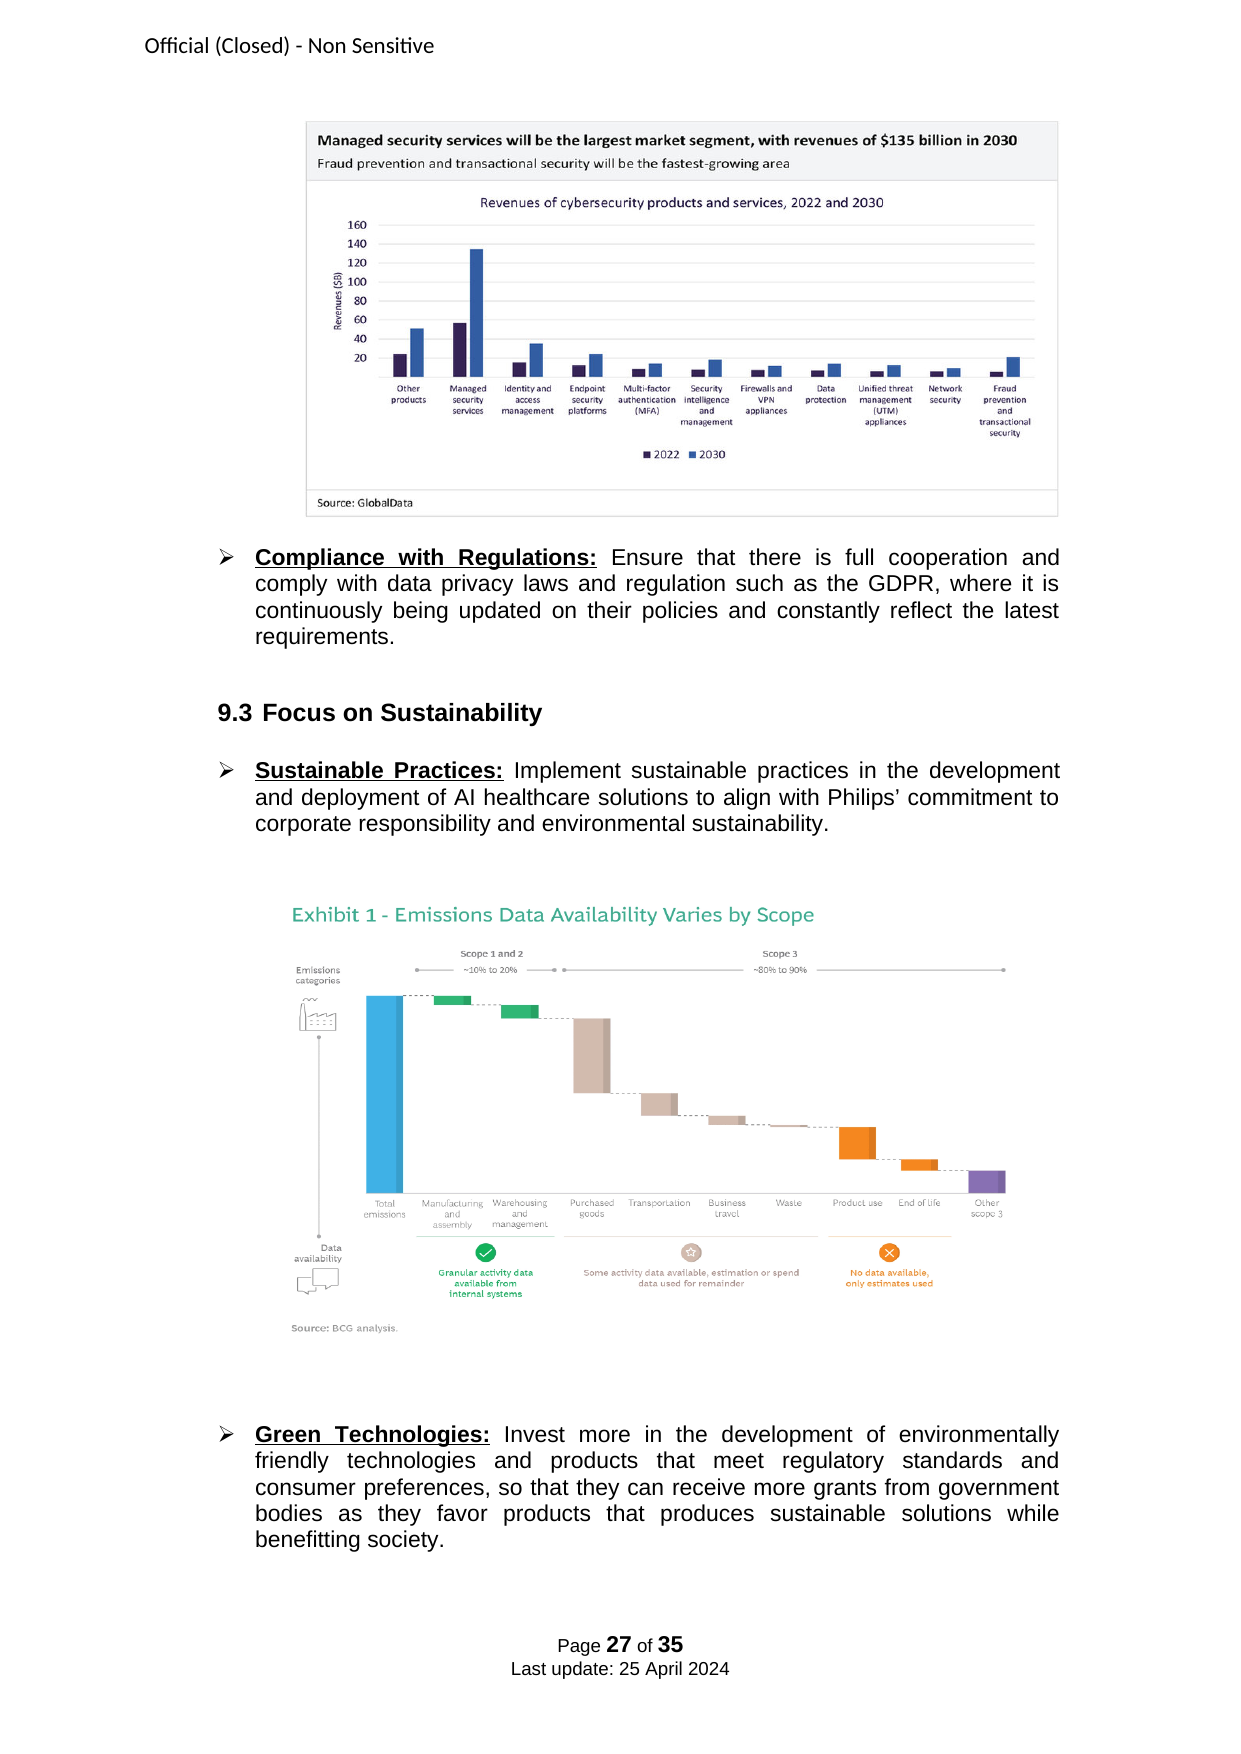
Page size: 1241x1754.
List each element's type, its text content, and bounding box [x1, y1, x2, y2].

list Sustainable Practices: Implement sustainable practices in the development and deployment of AI healthcare solutions to align with Philips’ commitment to corporate responsibility and environmental sustainability. [217, 757, 1060, 836]
picture [304, 120, 1061, 518]
subtitle Focus on Sustainability [217, 698, 1060, 727]
list Green Technologies: Invest more in the development of environmentally friendly technologies and products that meet regulatory standards and consumer preferences, so that they can receive more grants from government bodies as they favor products that produces sustainable solutions while benefitting society. [217, 1421, 1060, 1553]
picture [241, 862, 1061, 1369]
list Compliance with Regulations: Ensure that there is full cooperation and comply with data privacy laws and regulation such as the GDPR, where it is continuously being updated on their policies and constantly reflect the latest requirements. [217, 544, 1060, 649]
